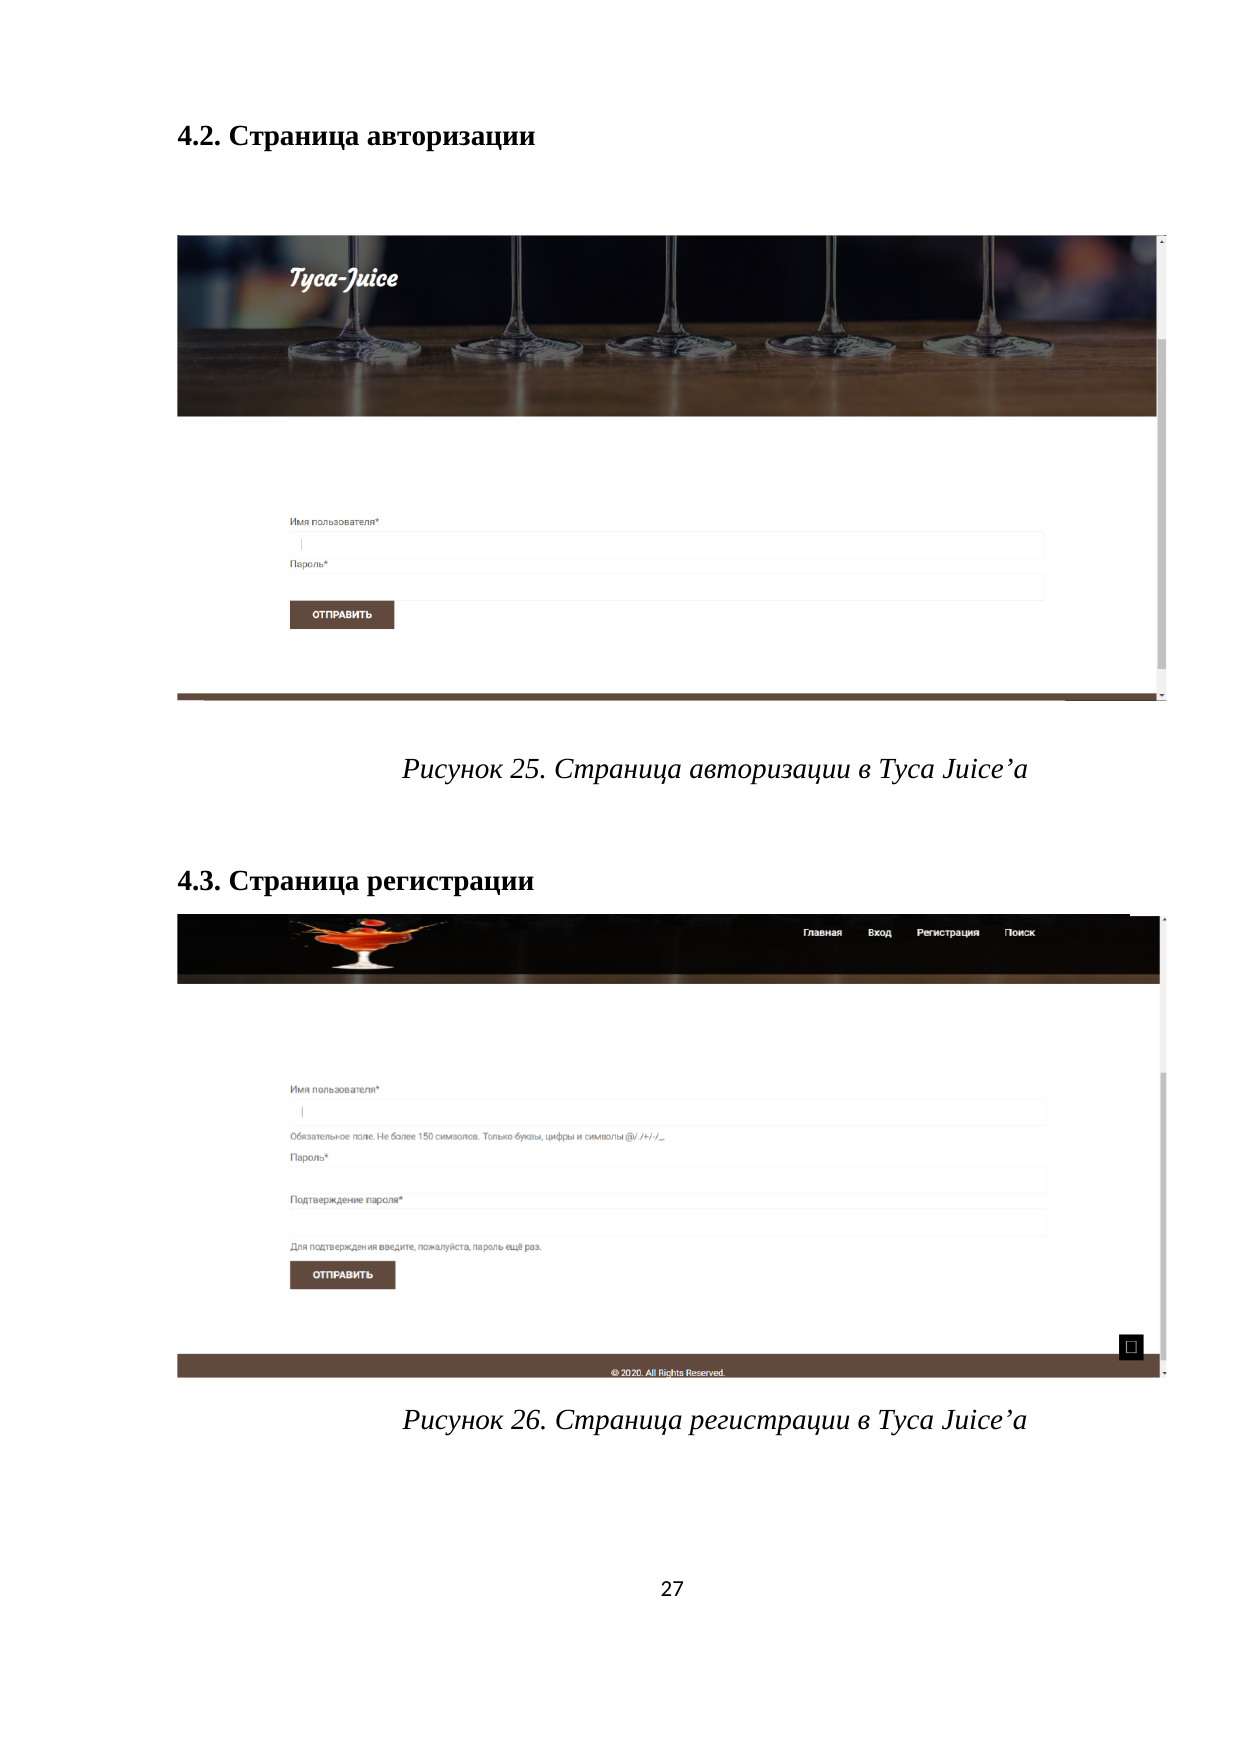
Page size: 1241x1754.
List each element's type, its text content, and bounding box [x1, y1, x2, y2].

subtitle 4.3. Страница регистрации [177, 863, 1167, 897]
text Рисунок 25. Страница авторизации в Туса Juice’a [177, 751, 1181, 784]
subtitle 4.2. Страница авторизации [177, 118, 1167, 152]
picture [177, 169, 1167, 726]
picture [177, 914, 1167, 1378]
text Рисунок 26. Страница регистрации в Туса Juice’a [177, 1402, 1181, 1436]
